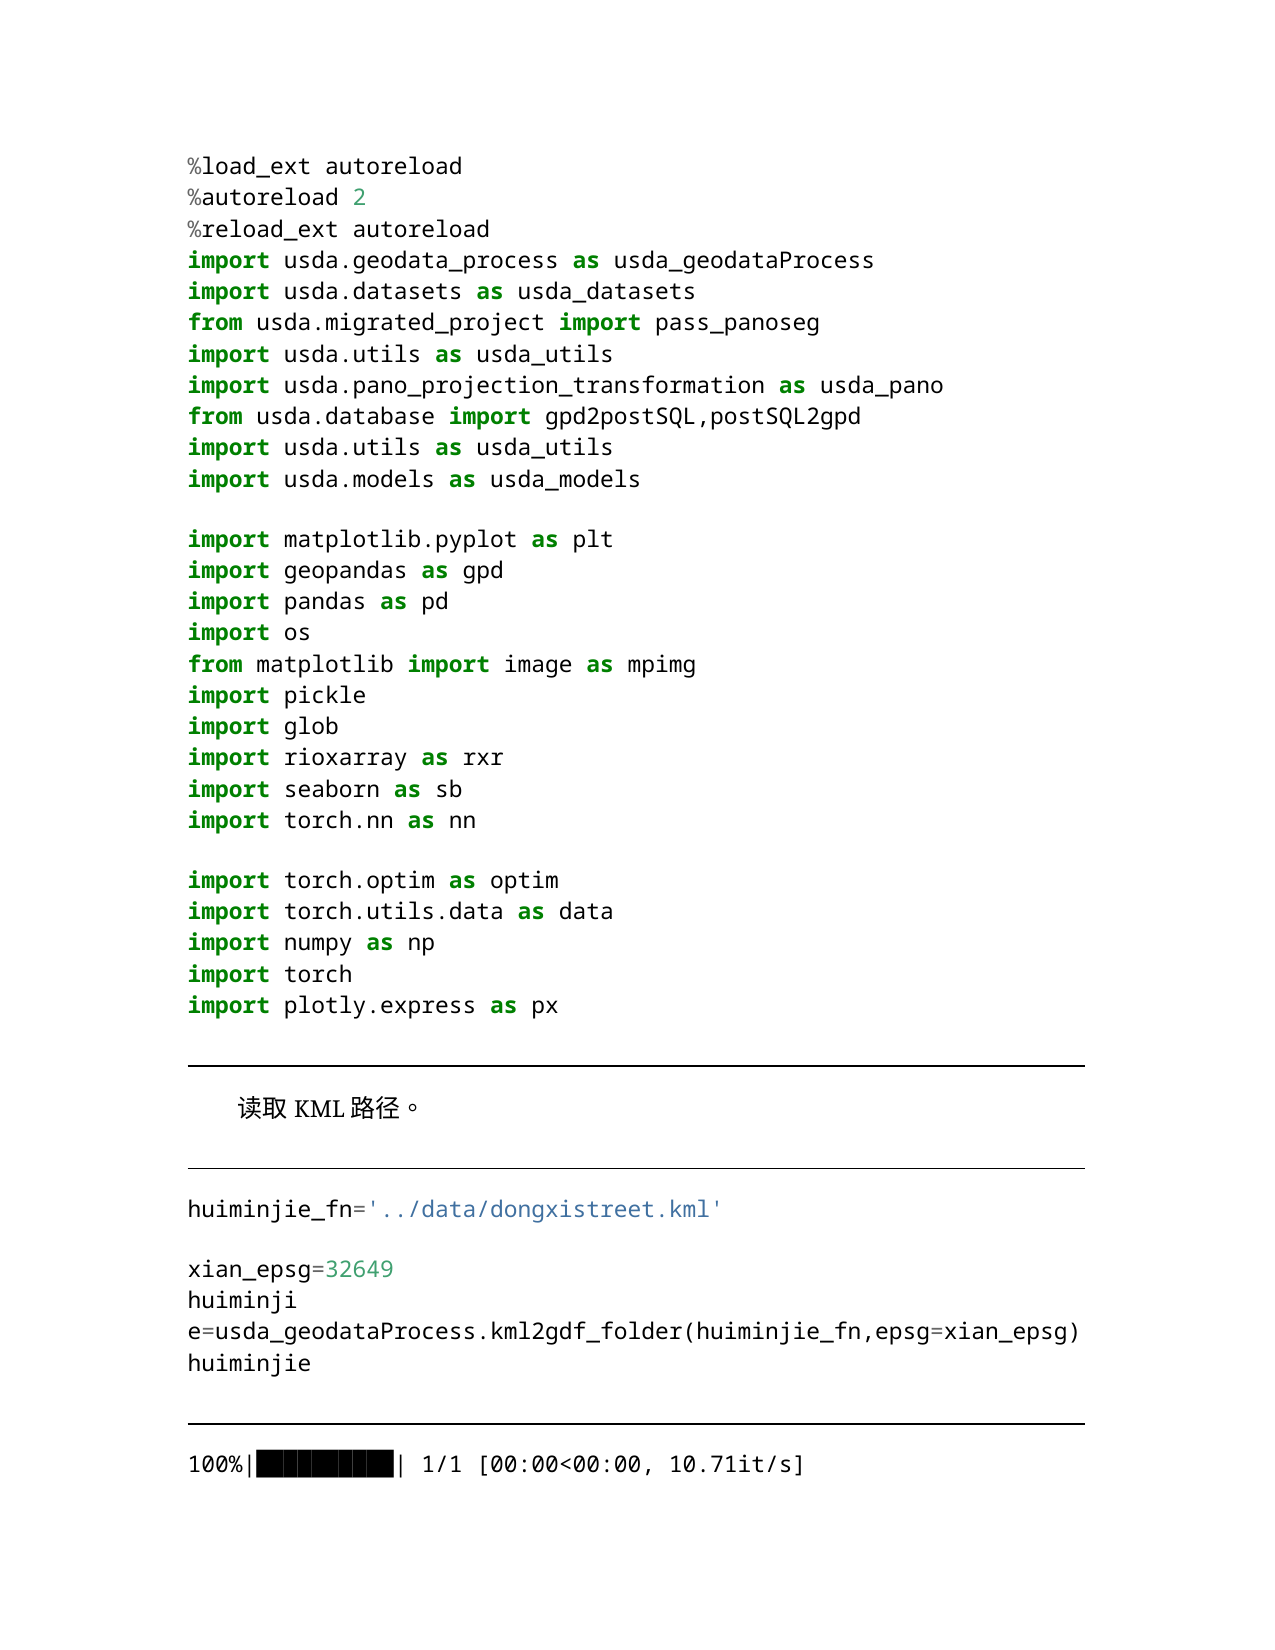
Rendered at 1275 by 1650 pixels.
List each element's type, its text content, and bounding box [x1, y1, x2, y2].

text %load_ext autoreload %autoreload 2 %reload_ext autoreload import usda.geodata_process as usda_geodataProcess import usda.datasets as usda_datasets from usda.migrated_project import pass_panoseg import usda.utils as usda_utils import usda.pano_projection_transformation as usda_pano from usda.database import gpd2postSQL,postSQL2gpd import usda.utils as usda_utils import usda.models as usda_models import matplotlib.pyplot as plt import geopandas as gpd import pandas as pd import os from matplotlib import image as mpimg import pickle import glob import rioxarray as rxr import seaborn as sb import torch.nn as nn import torch.optim as optim import torch.utils.data as data import numpy as np import torch import plotly.express as px [187, 150, 1087, 1020]
text 100%|██████████| 1/1 [00:00<00:00, 10.71it/s] [187, 1448, 1087, 1479]
text 读取 KML 路径。 [187, 1090, 1087, 1124]
text huiminjie_fn='../data/dongxistreet.kml' xian_epsg=32649 huiminjie=usda_geodataProcess.kml2gdf_folder(huiminjie_fn,epsg=xian_epsg) huiminjie [187, 1193, 1087, 1378]
